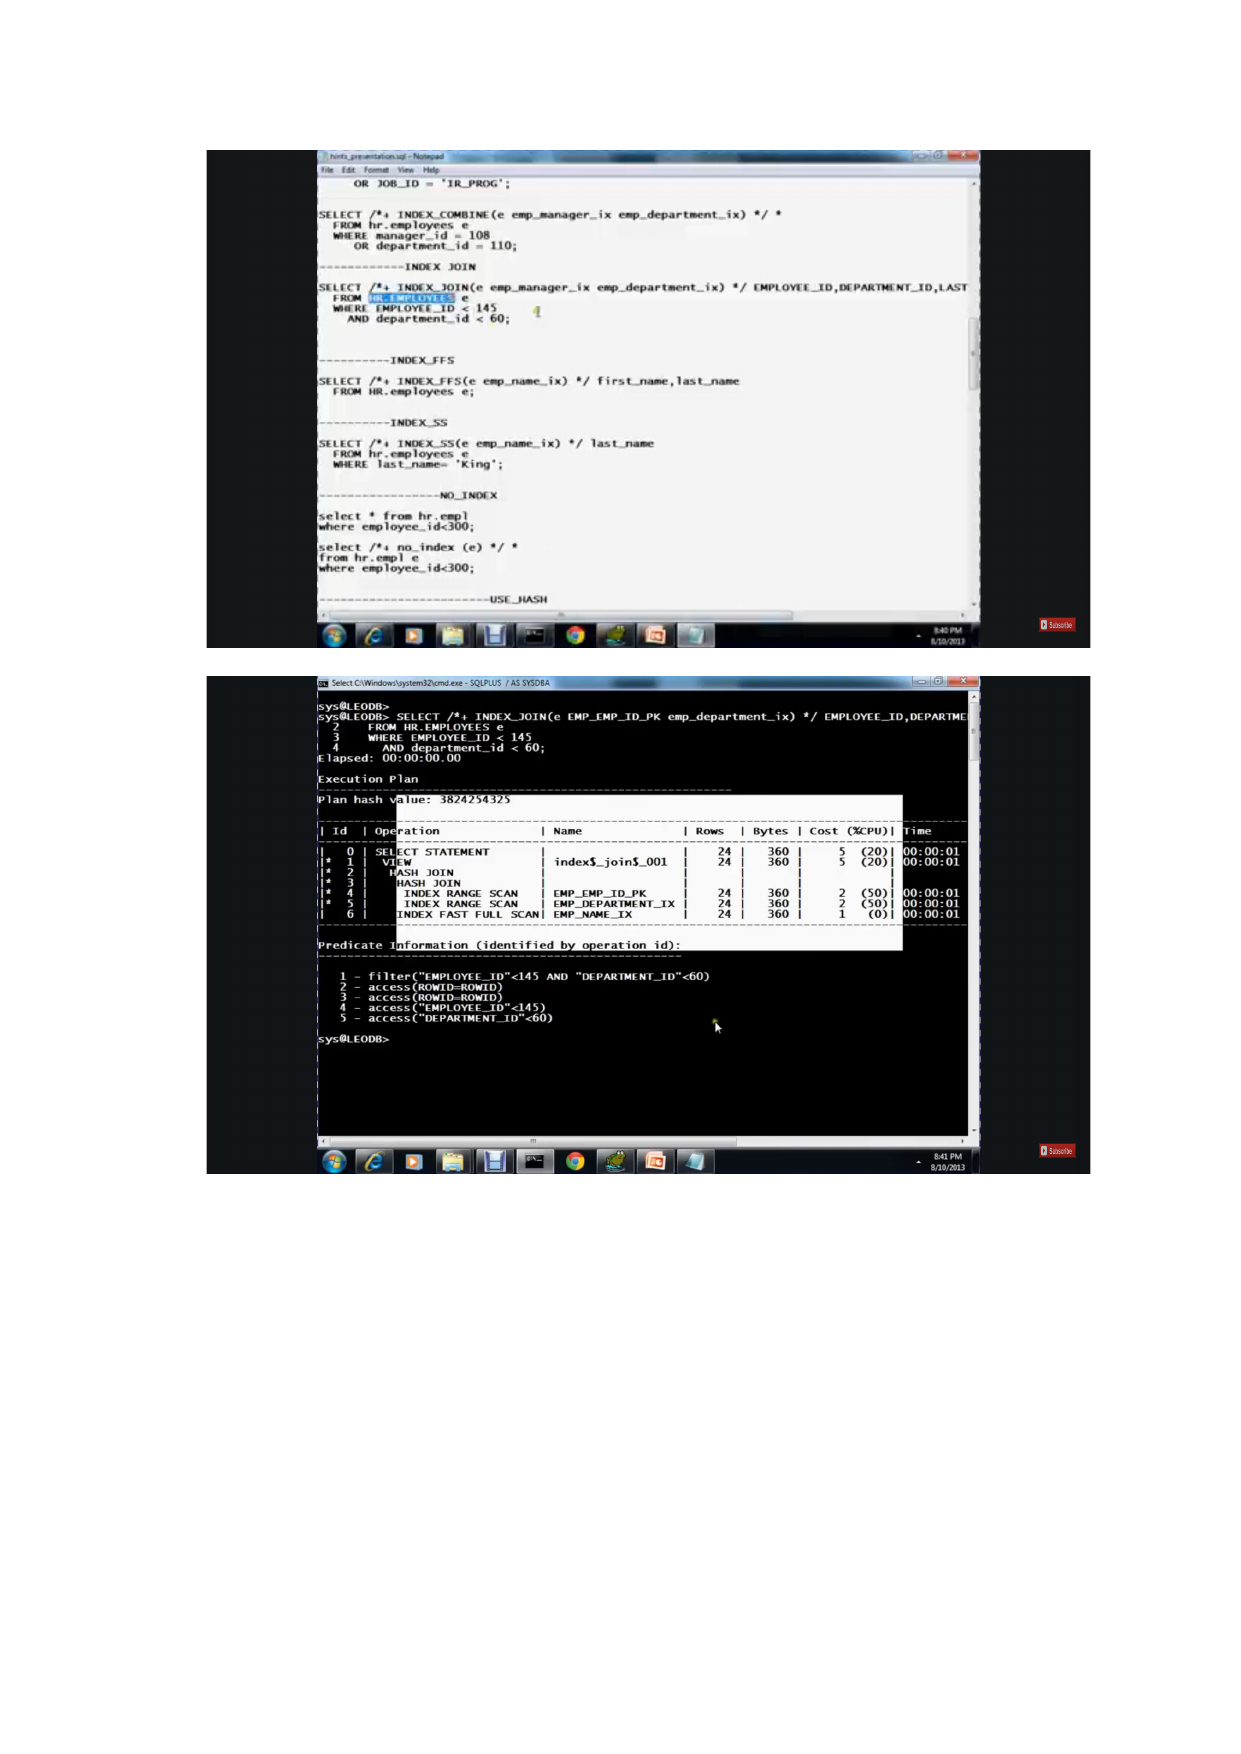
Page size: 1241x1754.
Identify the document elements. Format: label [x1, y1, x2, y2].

picture [206, 150, 1091, 648]
picture [206, 676, 1091, 1174]
